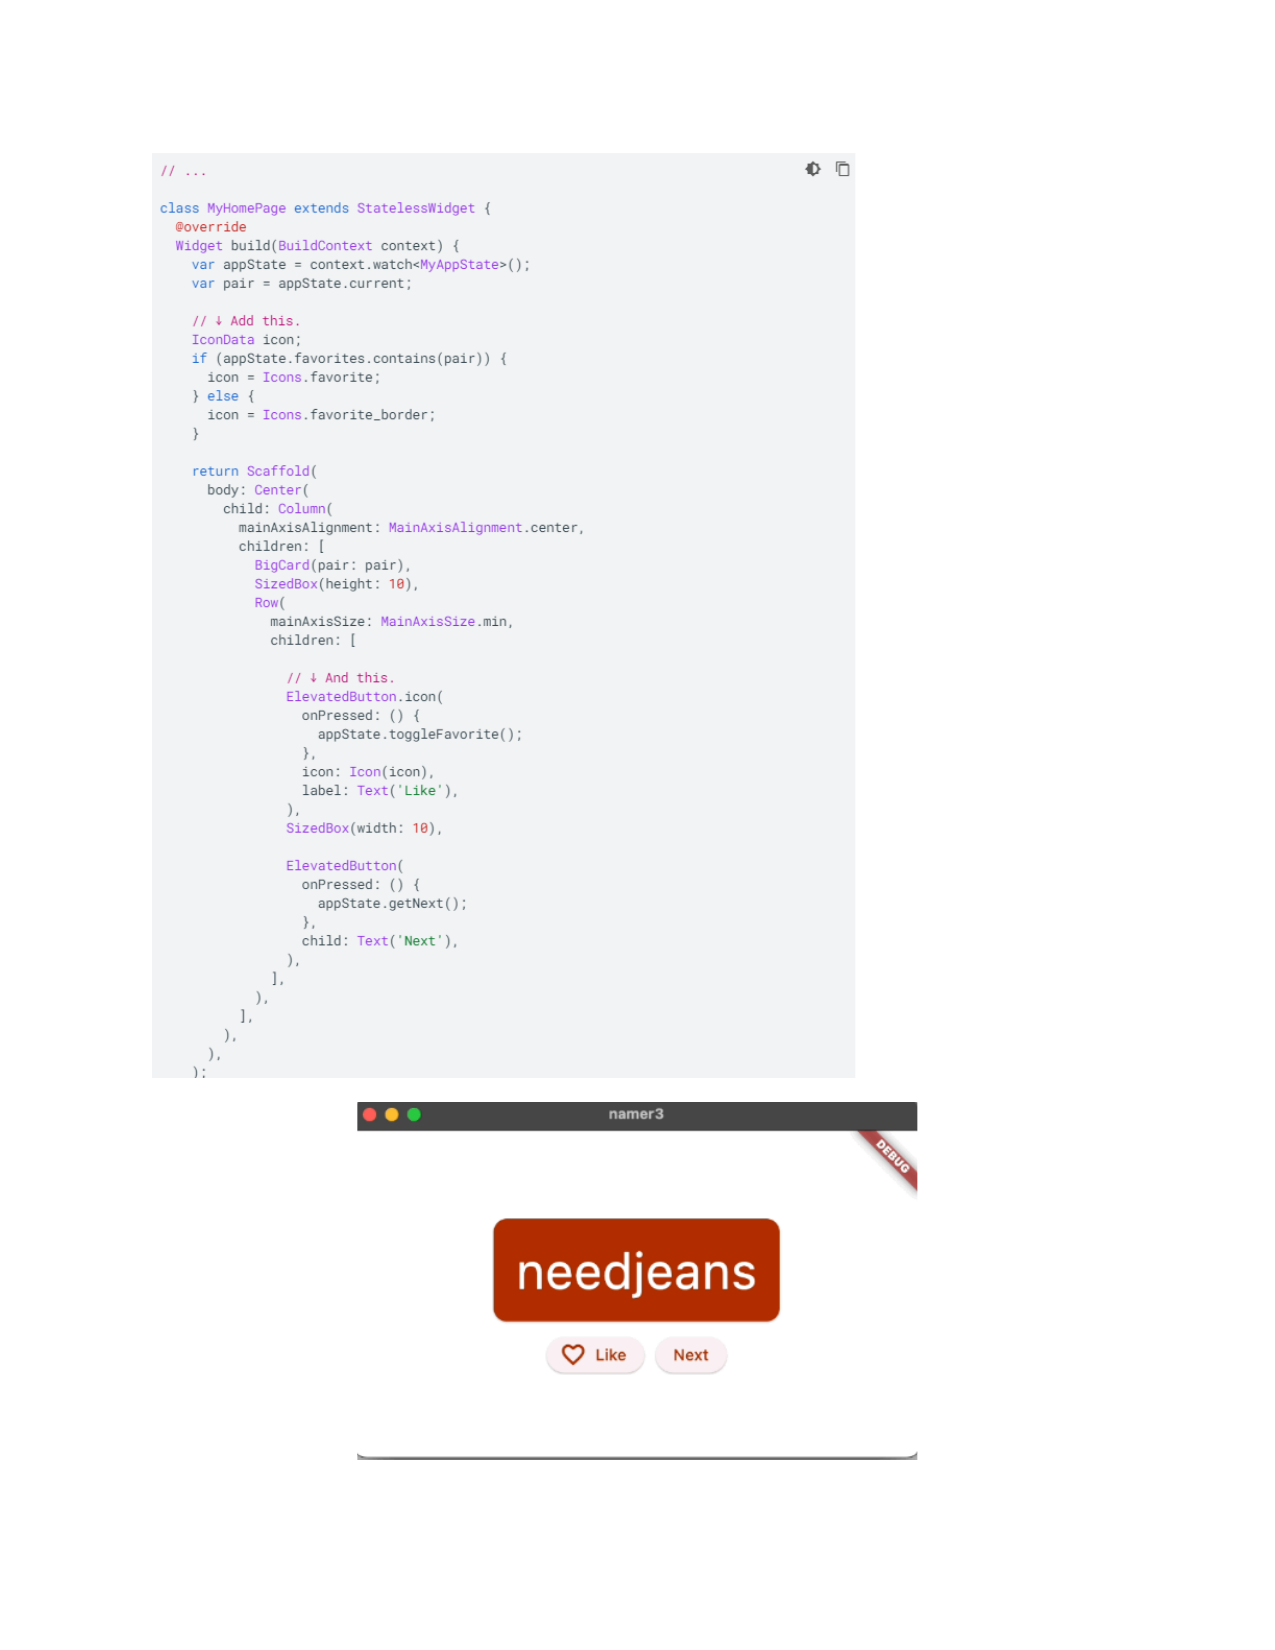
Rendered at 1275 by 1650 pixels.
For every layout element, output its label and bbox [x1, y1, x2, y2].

picture [357, 1102, 918, 1460]
picture [150, 150, 856, 1078]
